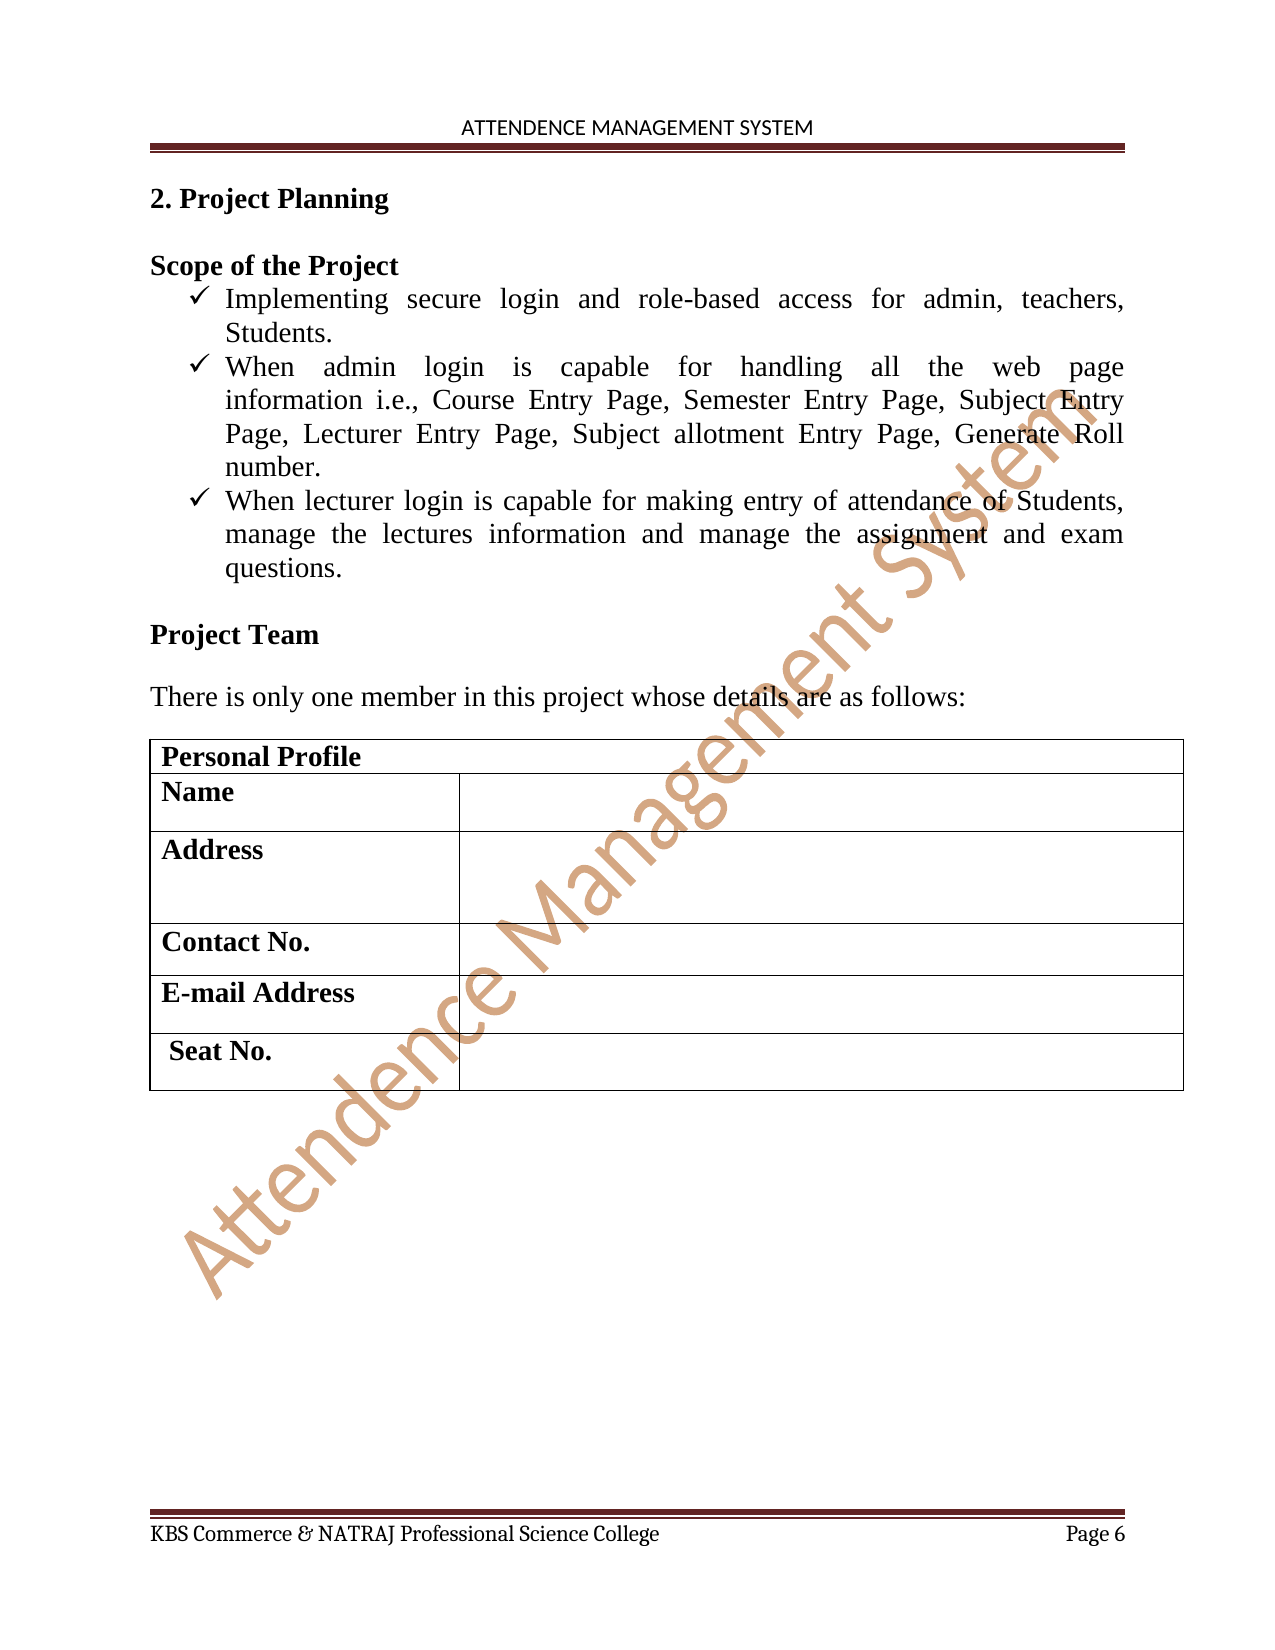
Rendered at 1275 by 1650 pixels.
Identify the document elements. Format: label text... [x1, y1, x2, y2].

list When lecturer login is capable for making entry of attendance of Students, manage the lectures information and manage the assignment and exam questions. [187, 483, 1125, 584]
text 2. Project Planning [150, 181, 1125, 214]
text There is only one member in this project whose details are as follows: [150, 679, 1125, 713]
table_cell [460, 774, 1183, 831]
table_cell Seat No. [151, 1034, 459, 1090]
text Project Team [150, 617, 1125, 651]
table_cell Contact No. [151, 924, 459, 974]
table_cell Name [151, 774, 459, 831]
list When admin login is capable for handling all the web page information i.e., Course Entry Page, Semester Entry Page, Subject Entry Page, Lecturer Entry Page, Subject allotment Entry Page, Generate Roll number. [187, 349, 1125, 483]
list Implementing secure login and role-based access for admin, teachers, Students. [187, 281, 1125, 349]
table_cell [460, 832, 1183, 923]
table_cell E-mail Address [151, 976, 459, 1032]
table_cell [460, 976, 1183, 1032]
table_cell [460, 924, 1183, 974]
text Scope of the Project [150, 248, 1125, 281]
table_header Personal Profile [151, 740, 1183, 773]
table_cell [460, 1034, 1183, 1090]
table_cell Address [151, 832, 459, 923]
